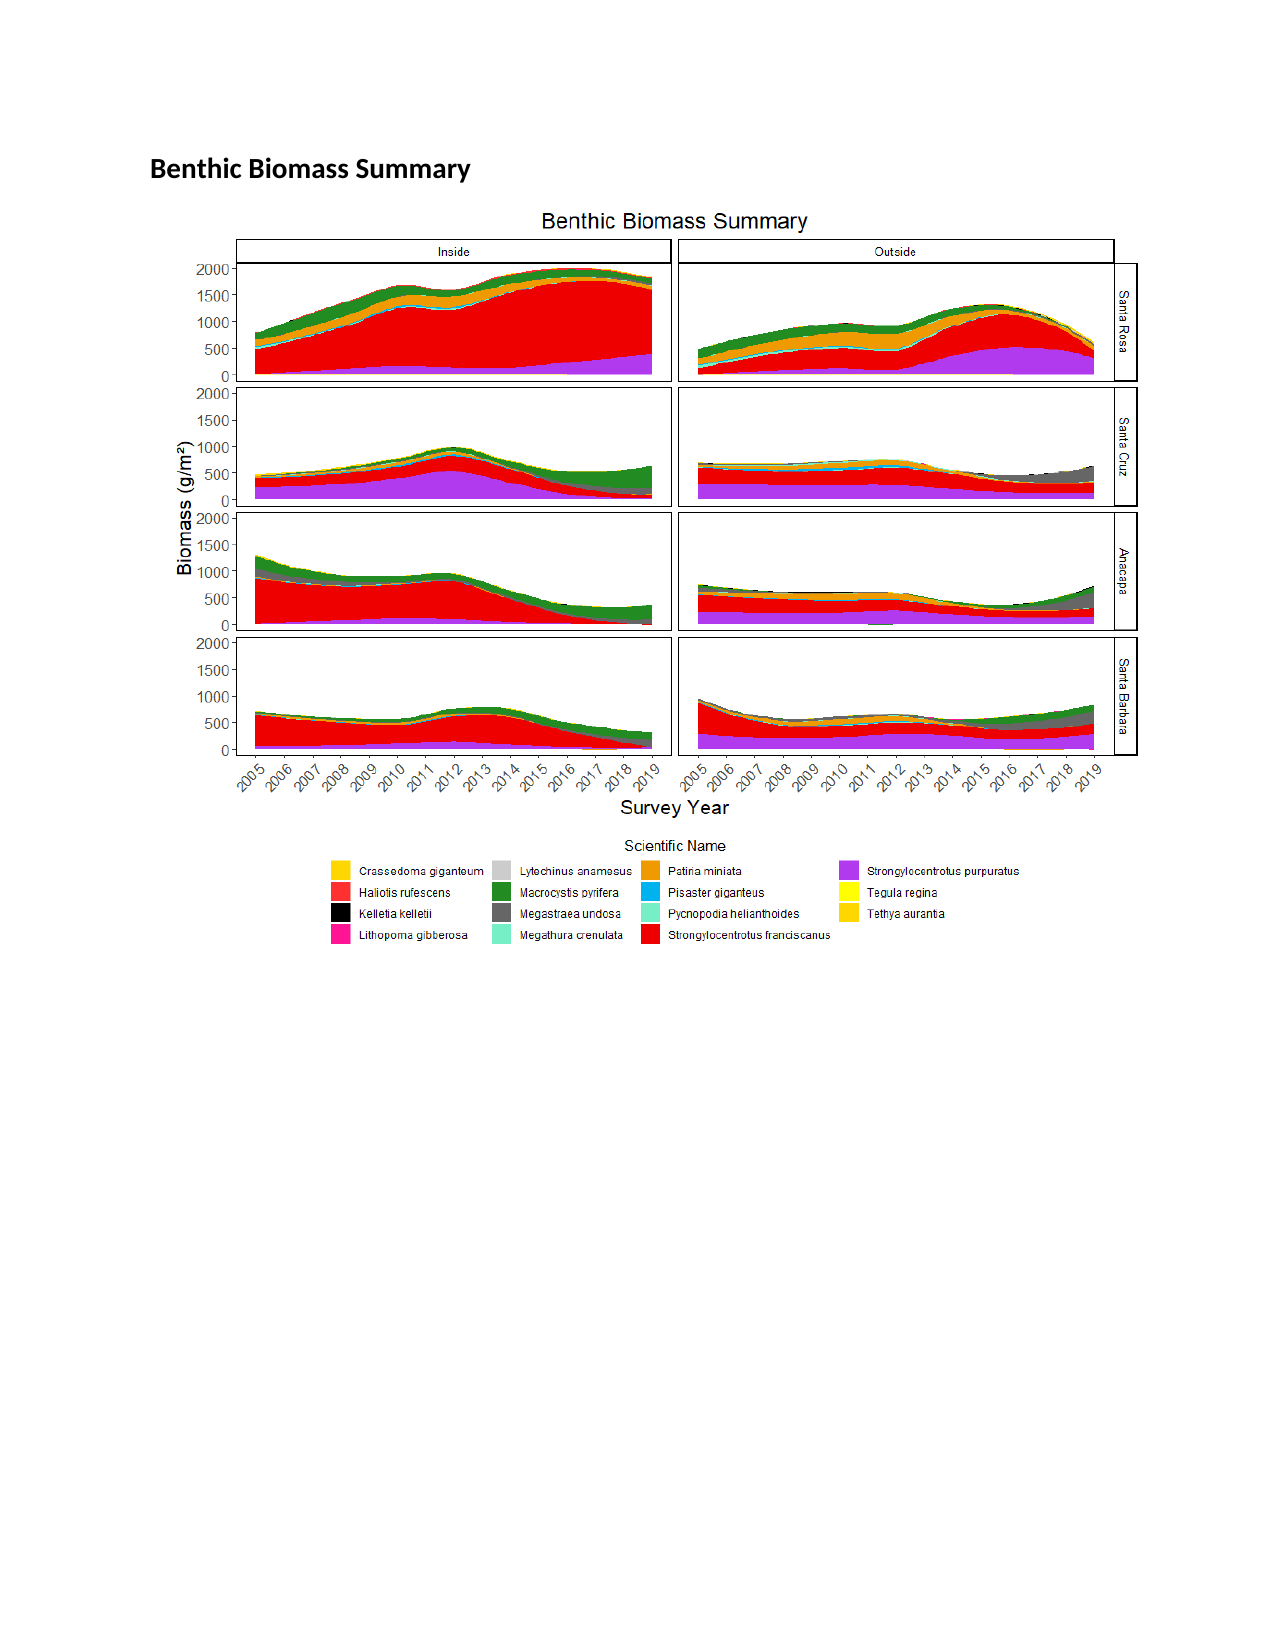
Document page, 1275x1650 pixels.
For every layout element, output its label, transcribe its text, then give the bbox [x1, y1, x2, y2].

picture [168, 204, 1144, 958]
subtitle Benthic Biomass Summary [150, 150, 1125, 186]
